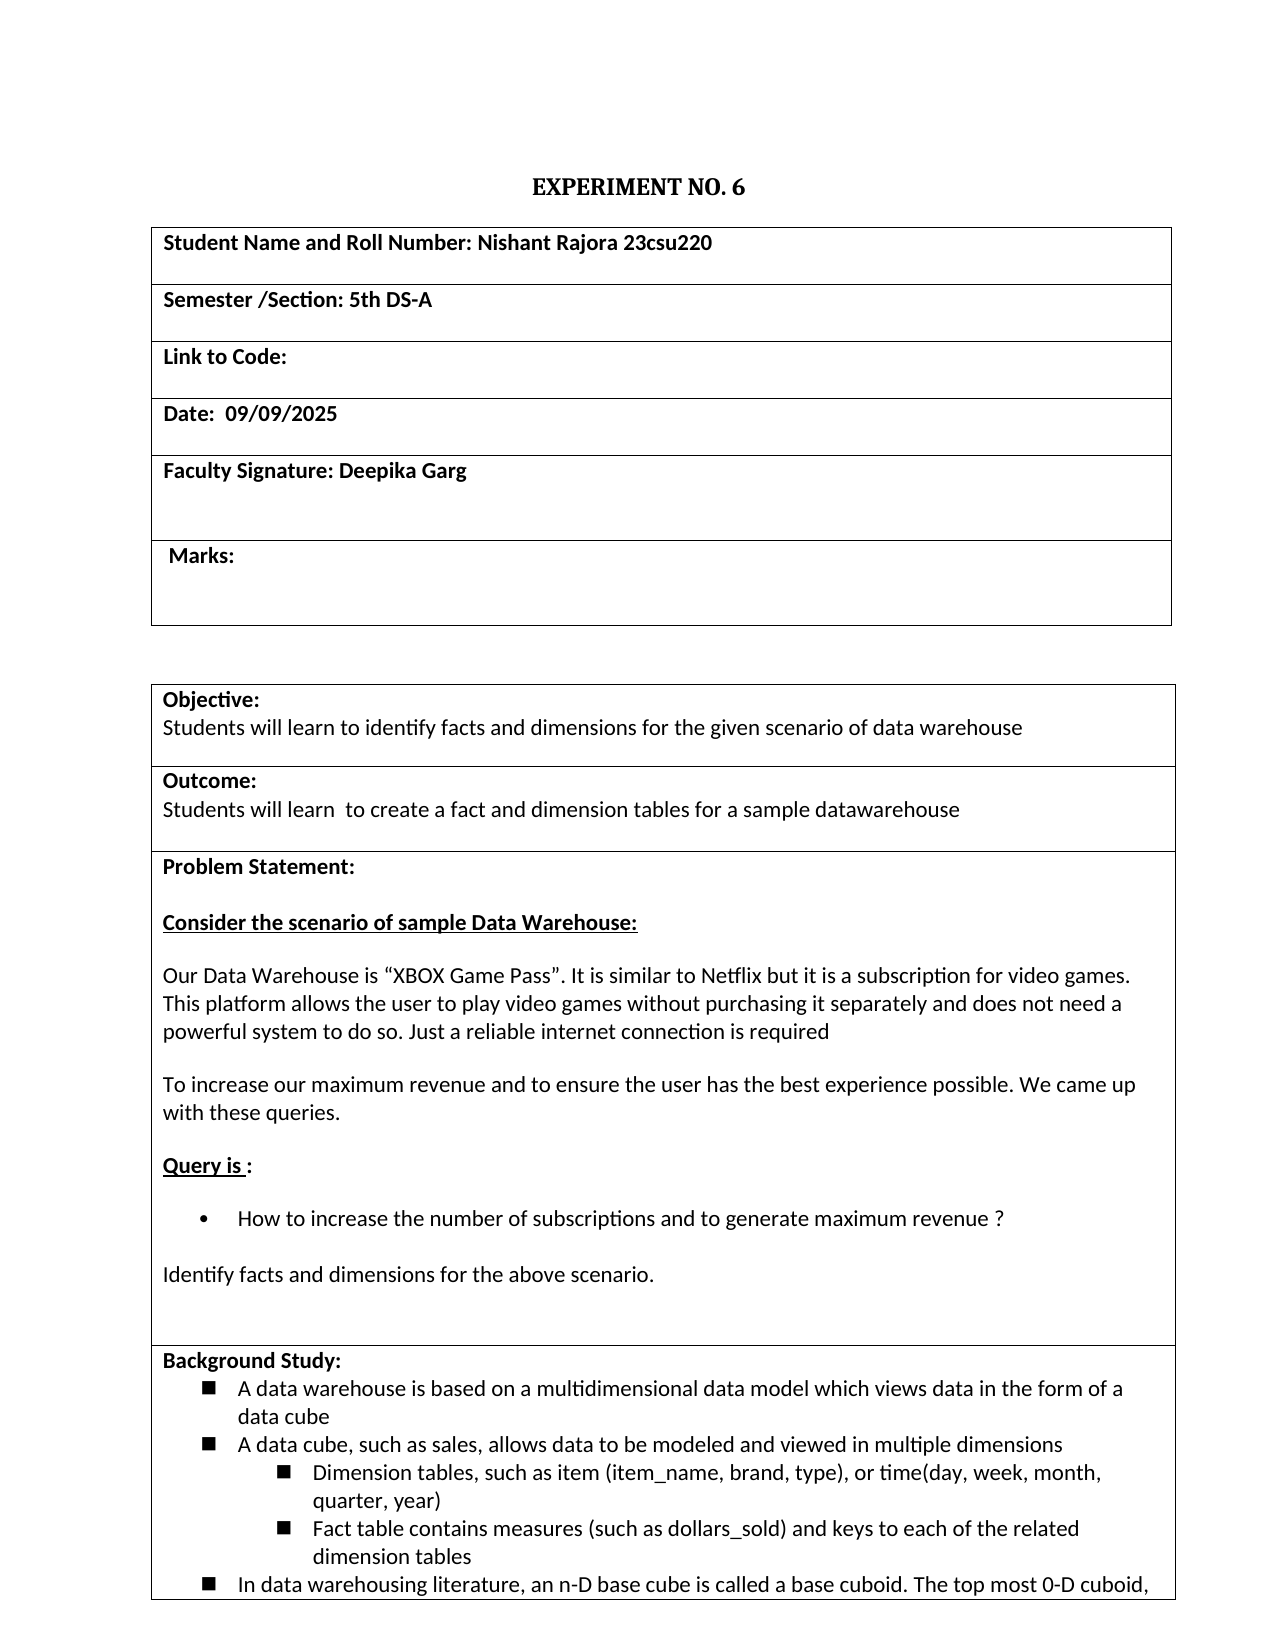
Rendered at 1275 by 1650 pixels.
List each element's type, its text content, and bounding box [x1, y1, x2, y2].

table_header Objective: Students will learn to identify facts and dimensions for the given scenario of data warehouse [152, 685, 1175, 766]
table_cell Problem Statement: Consider the scenario of sample Data Warehouse: Our Data Warehouse is “XBOX Game Pass”. It is similar to Netflix but it is a subscription for video games. This platform allows the user to play video games without purchasing it separately and does not need a powerful system to do so. Just a reliable internet connection is required To increase our maximum revenue and to ensure the user has the best experience possible. We came up with these queries. Query is : How to increase the number of subscriptions and to generate maximum revenue ? Identify facts and dimensions for the above scenario. [152, 852, 1175, 1345]
table_cell Marks: [152, 541, 1171, 625]
text EXPERIMENT NO. 6 [139, 173, 1137, 202]
table_cell Date: 09/09/2025 [152, 399, 1171, 455]
table_cell Outcome: Students will learn to create a fact and dimension tables for a sample datawarehouse [152, 767, 1175, 851]
table_cell Faculty Signature: Deepika Garg [152, 456, 1171, 540]
table_cell Link to Code: [152, 342, 1171, 398]
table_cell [152, 1346, 1175, 1598]
table_cell Semester /Section: 5th DS-A [152, 285, 1171, 341]
table_header Student Name and Roll Number: Nishant Rajora 23csu220 [152, 228, 1171, 284]
